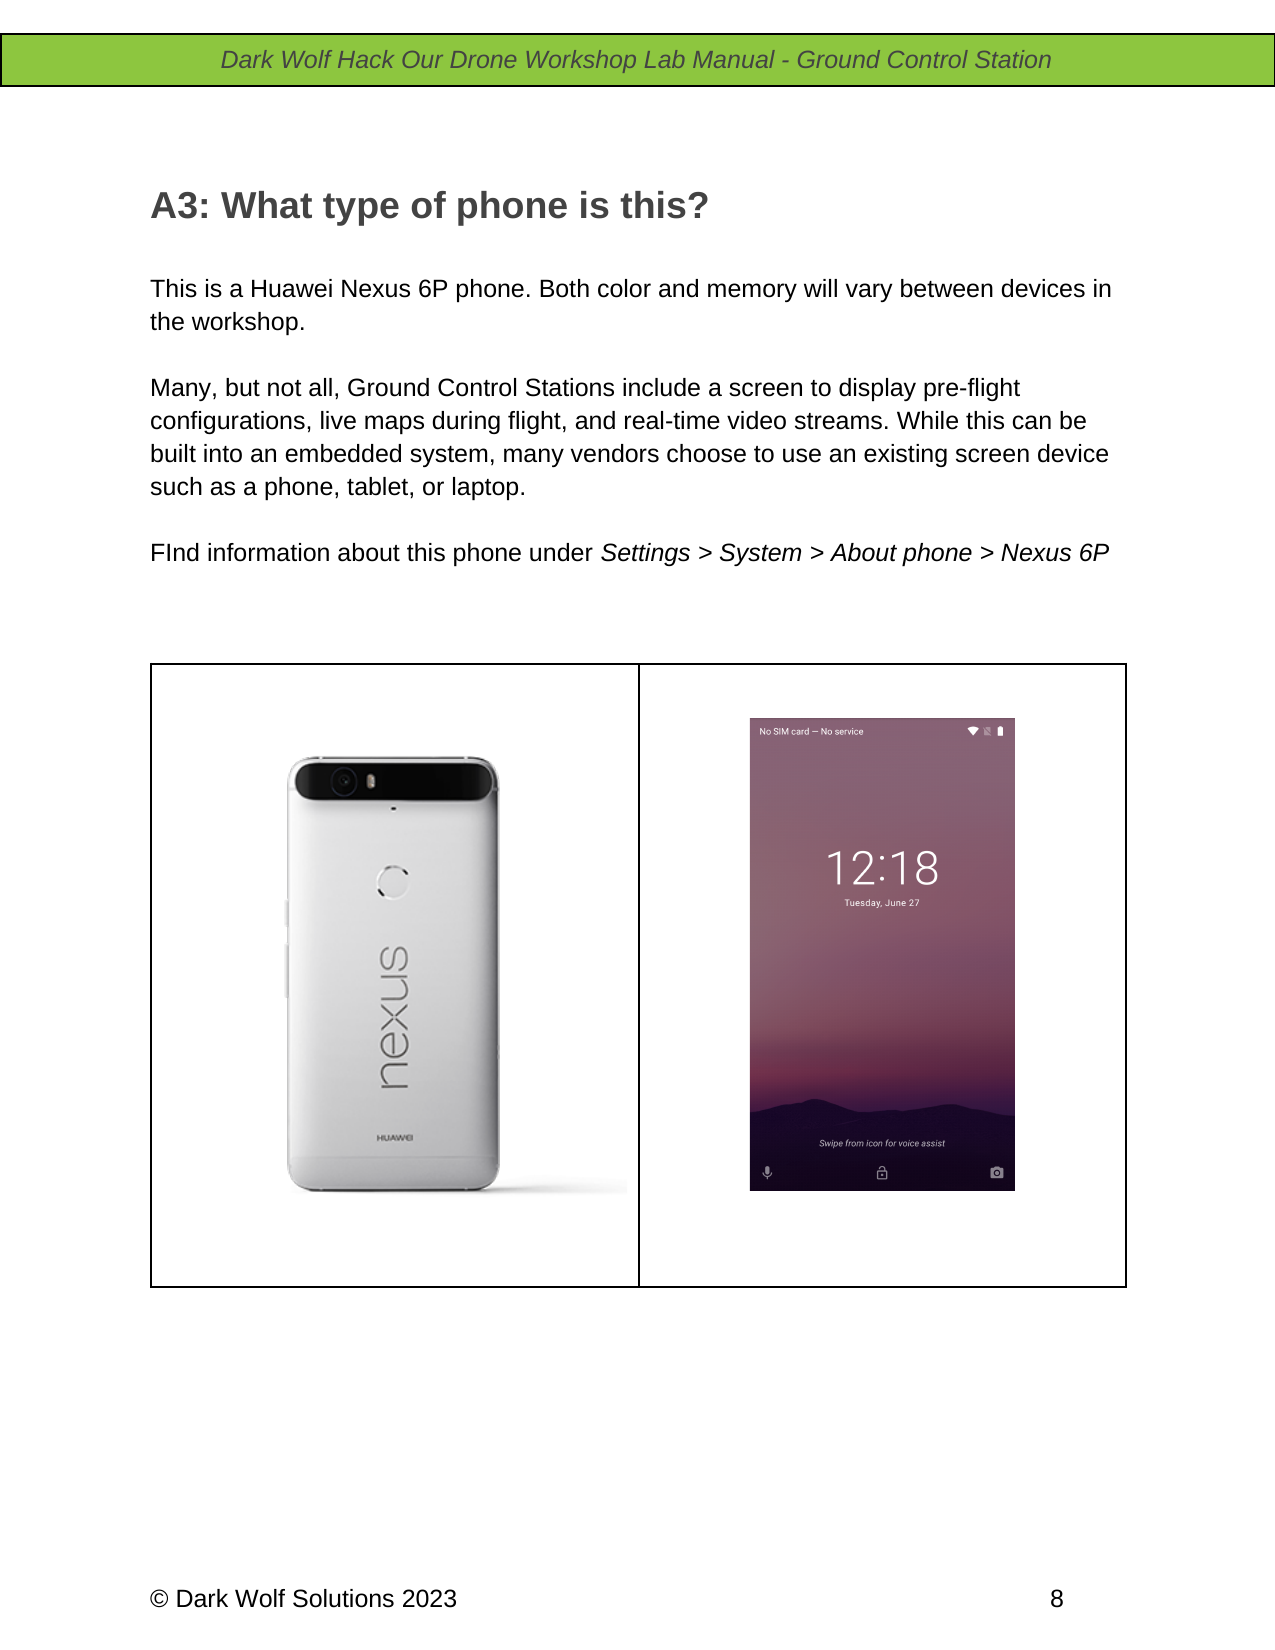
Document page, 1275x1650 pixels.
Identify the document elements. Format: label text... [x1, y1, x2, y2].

text Many, but not all, Ground Control Stations include a screen to display pre-flight configurations, live maps during flight, and real-time video streams. While this can be built into an embedded system, many vendors choose to use an existing screen device such as a phone, tablet, or laptop. [150, 373, 1125, 501]
picture [161, 675, 628, 1276]
picture [749, 718, 1015, 1191]
subtitle A3: What type of phone is this? [150, 183, 1125, 226]
table_header [640, 665, 1125, 1286]
text This is a Huawei Nexus 6P phone. Both color and memory will vary between devices in the workshop. [150, 274, 1125, 336]
text FInd information about this phone under Settings > System > About phone > Nexus 6P [150, 538, 1125, 567]
table_header [152, 665, 638, 1286]
